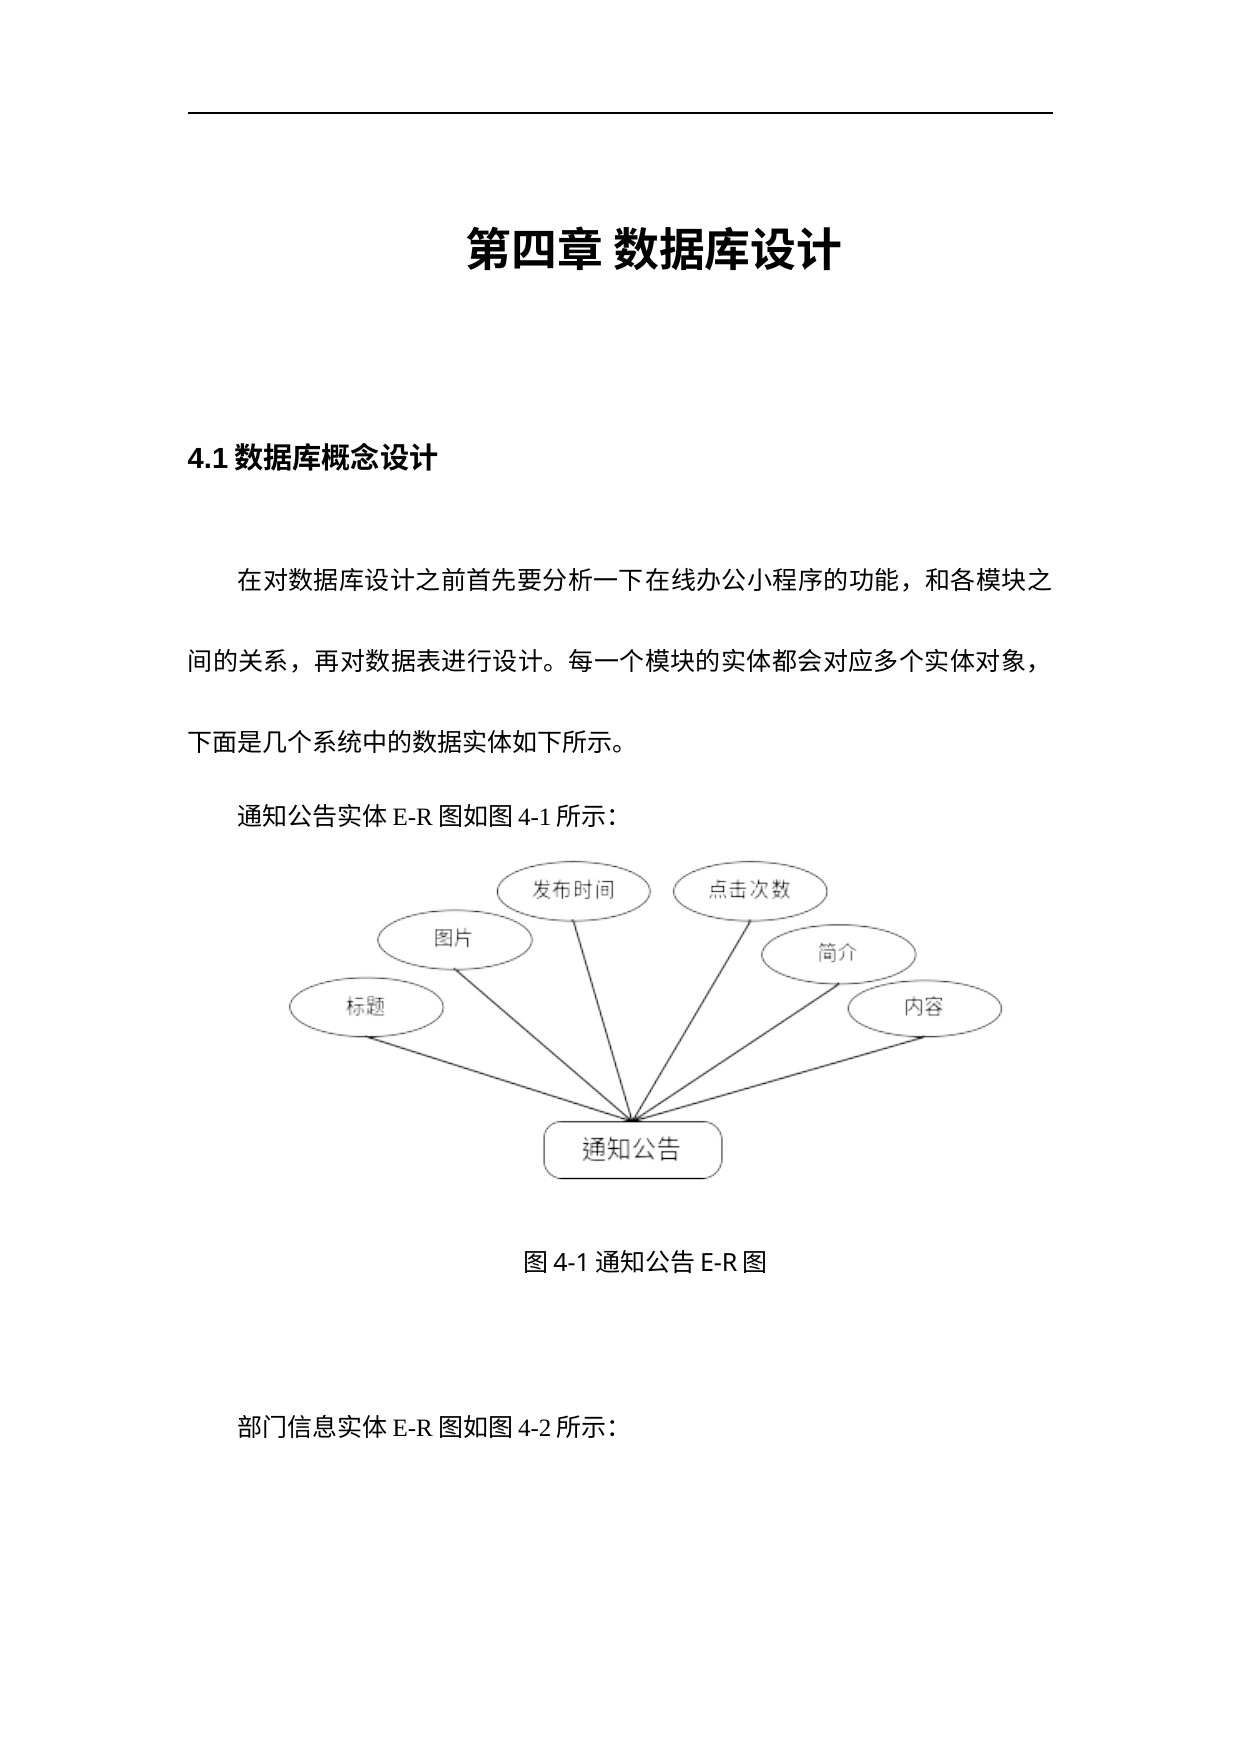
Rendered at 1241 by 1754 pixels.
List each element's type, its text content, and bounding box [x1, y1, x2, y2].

text 通知公告实体E-R图如图4-1所示： [187, 782, 1053, 847]
subtitle 第四章 数据库设计 [187, 197, 1053, 295]
text 图4-1通知公告E-R图 [187, 1228, 1053, 1293]
text 在对数据库设计之前首先要分析一下在线办公小程序的功能，和各模块之间的关系，再对数据表进行设计。每一个模块的实体都会对应多个实体对象，下面是几个系统中的数据实体如下所示。 [187, 546, 1053, 773]
subtitle 4.1数据库概念设计 [187, 423, 1053, 488]
text 部门信息实体E-R图如图4-2所示： [187, 1393, 1053, 1458]
